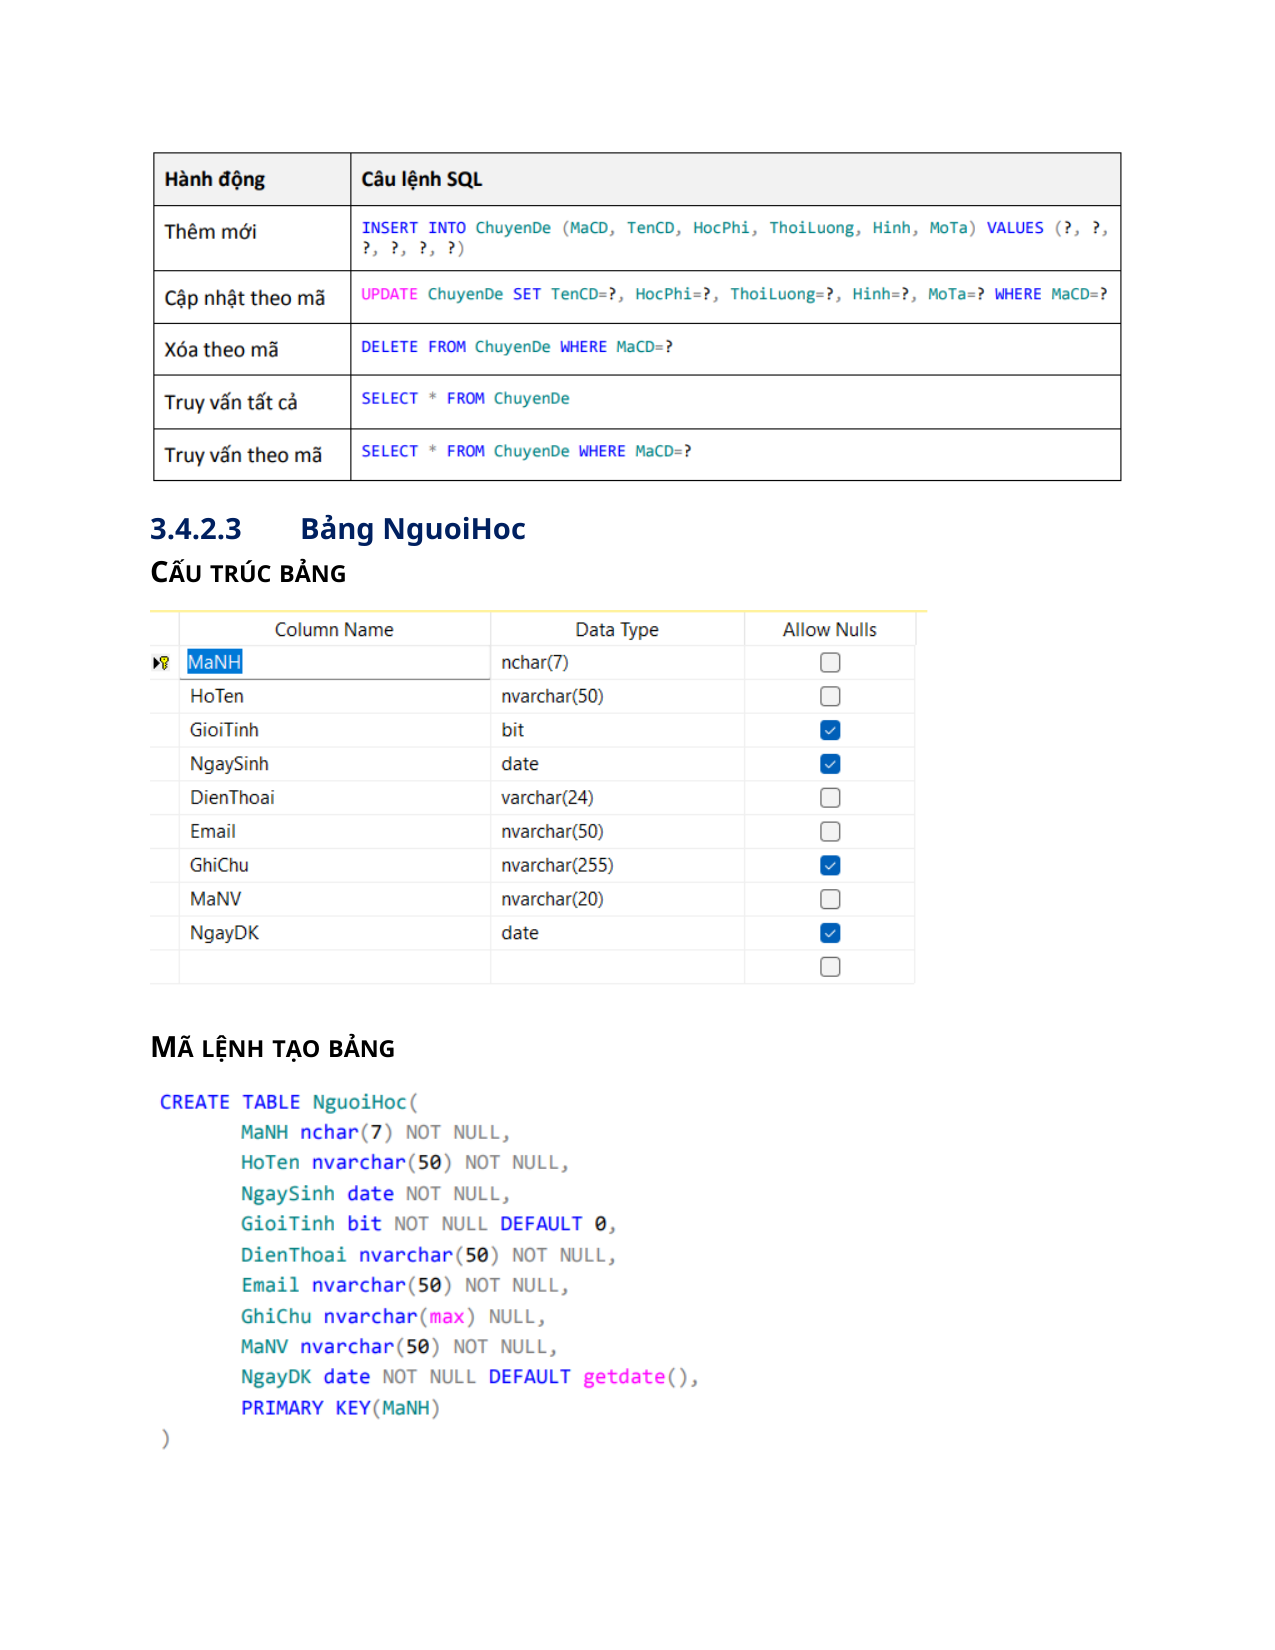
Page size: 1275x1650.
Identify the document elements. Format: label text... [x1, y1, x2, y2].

picture [150, 610, 928, 1007]
text Cấu trúc bảng [150, 551, 1125, 591]
text Mã lệnh tạo bảng [150, 1026, 1125, 1066]
subtitle Bảng NguoiHoc [150, 508, 1125, 548]
picture [150, 1085, 758, 1451]
picture [150, 150, 1125, 489]
